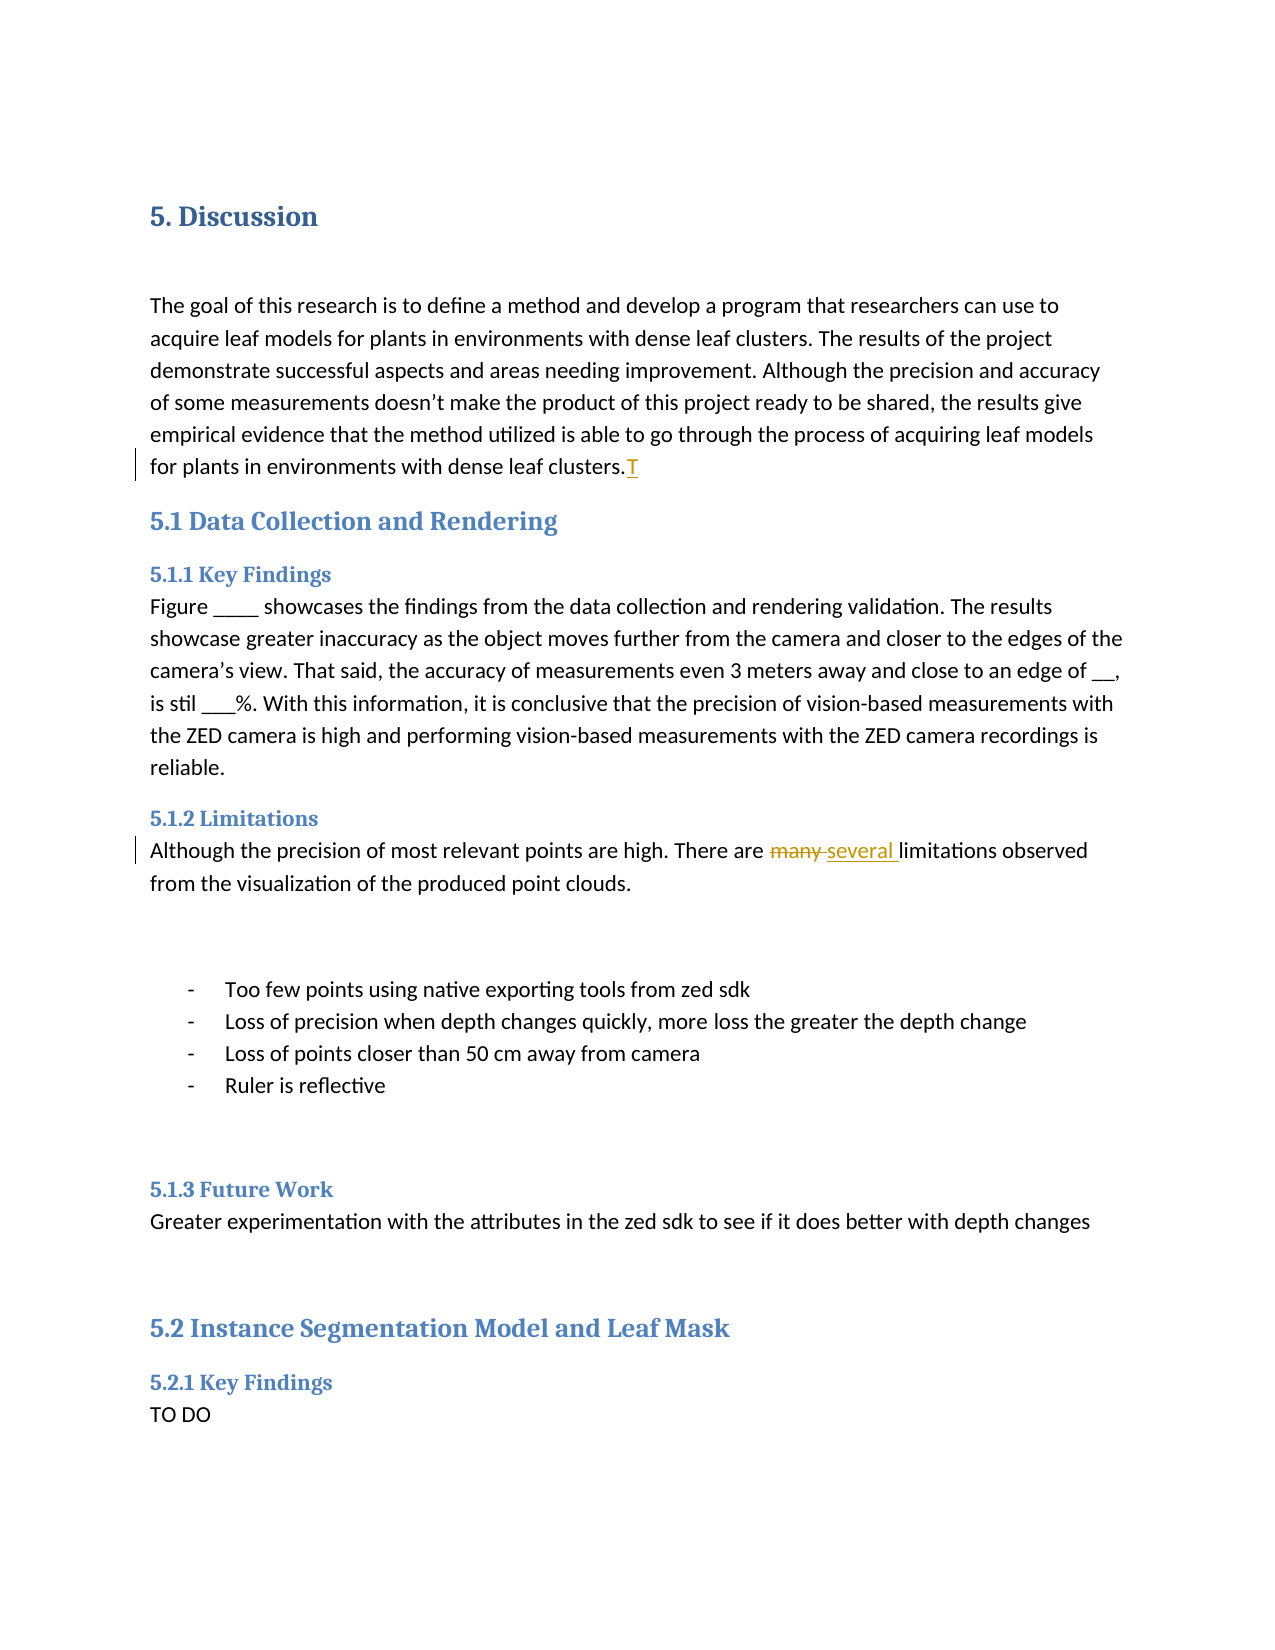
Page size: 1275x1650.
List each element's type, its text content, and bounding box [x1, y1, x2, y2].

text TO DO [150, 1400, 1125, 1428]
subtitle 5.2 Instance Segmentation Model and Leaf Mask [150, 1313, 1125, 1345]
text Although the precision of most relevant points are high. There are limitations observed from the visualization of the produced point clouds. [150, 836, 1125, 897]
list Ruler is reflective [187, 1071, 1125, 1099]
subtitle 5.1.1 Key Findings [150, 562, 1125, 588]
subtitle 5.2.1 Key Findings [150, 1370, 1125, 1396]
subtitle 5. Discussion [150, 200, 1125, 233]
list Loss of points closer than 50 cm away from camera [187, 1039, 1125, 1067]
text The goal of this research is to define a method and develop a program that researchers can use to acquire leaf models for plants in environments with dense leaf clusters. The results of the project demonstrate successful aspects and areas needing improvement. Although the precision and accuracy of some measurements doesn’t make the product of this project ready to be shared, the results give empirical evidence that the method utilized is able to go through the process of acquiring leaf models for plants in environments with dense leaf clusters. [150, 292, 1125, 481]
subtitle 5.1.2 Limitations [150, 806, 1125, 833]
text Figure ____ showcases the findings from the data collection and rendering validation. The results showcase greater inaccuracy as the object moves further from the camera and closer to the edges of the camera’s view. That said, the accuracy of measurements even 3 meters away and close to an edge of __, is stil ___%. With this information, it is conclusive that the precision of vision-based measurements with the ZED camera is high and performing vision-based measurements with the ZED camera recordings is reliable. [150, 592, 1125, 781]
text Greater experimentation with the attributes in the zed sdk to see if it does better with depth changes [150, 1207, 1125, 1236]
subtitle 5.1 Data Collection and Rendering [150, 506, 1125, 537]
list Too few points using native exporting tools from zed sdk [187, 975, 1125, 1003]
list Loss of precision when depth changes quickly, more loss the greater the depth change [187, 1007, 1125, 1035]
subtitle 5.1.3 Future Work [150, 1177, 1125, 1204]
